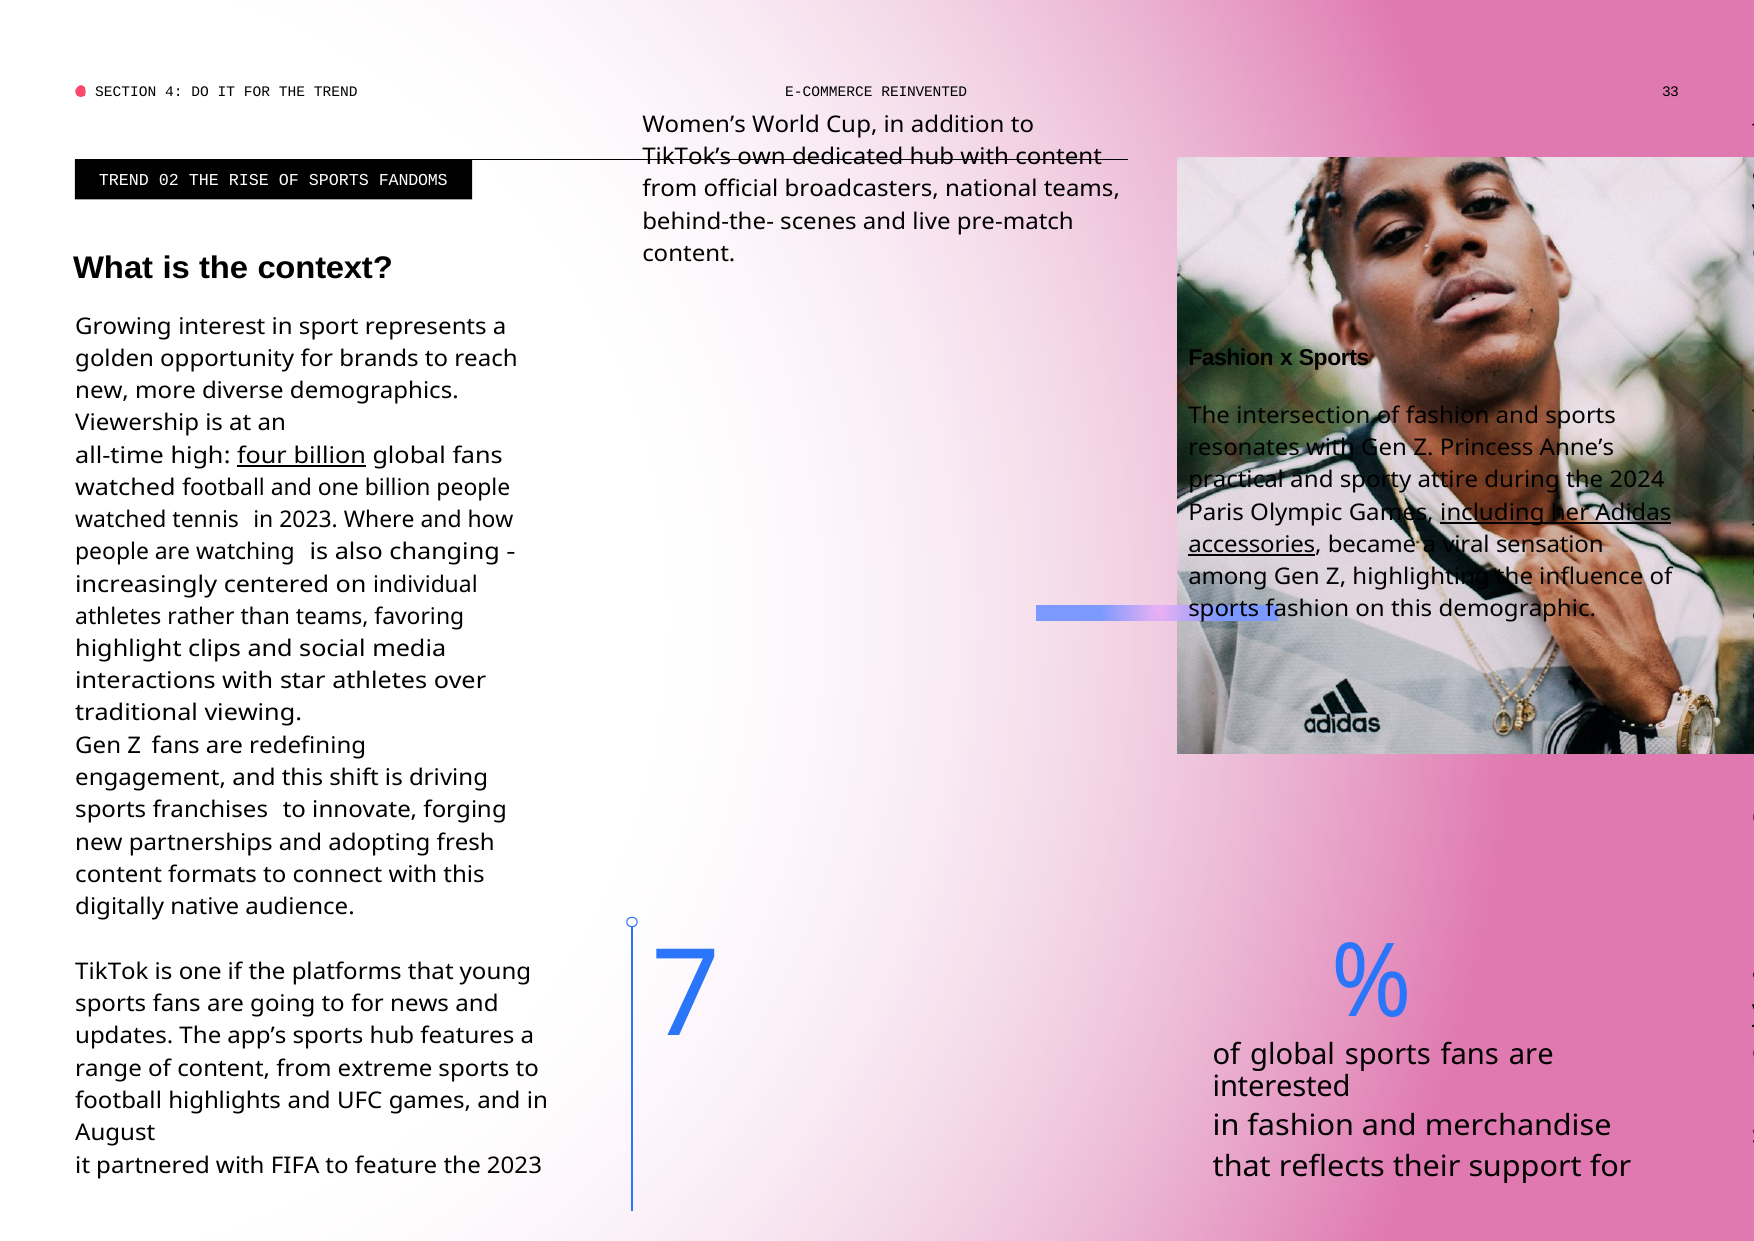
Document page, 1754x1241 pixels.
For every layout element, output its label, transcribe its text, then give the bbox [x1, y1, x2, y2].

text Gen Z fans are redefining engagement, and this shift is driving sports franchises to innovate, forging new partnerships and adopting fresh content formats to connect with this digitally native audience. [75, 729, 522, 921]
text The intersection of fashion and sports resonates with Gen Z. Princess Anne’s practical and sporty attire during the 2024 Paris Olympic Games, including her Adidas accessories, became a viral sensation among Gen Z, highlighting the influence of sports fashion on this demographic. [1188, 399, 1674, 623]
text it partnered with FIFA to feature the 2023 Women’s World Cup, in addition to TikTok’s own dedicated hub with content from official broadcasters, national teams, behind-the- scenes and live pre-match content. [75, 1149, 563, 1180]
text it partnered with FIFA to feature the 2023 Women’s World Cup, in addition to TikTok’s own dedicated hub with content from official broadcasters, national teams, behind-the- scenes and live pre-match content. [642, 108, 1124, 268]
text SECTION 4: DO IT FOR THE TREND E-COMMERCE REINVENTED 33 [75, 77, 1754, 108]
text TikTok is one if the platforms that young sports fans are going to for news and updates. The app’s sports hub features a range of content, from extreme sports to football highlights and UFC games, and in August [75, 955, 563, 1147]
text Growing interest in sport represents a golden opportunity for brands to reach new, more diverse demographics. Viewership is at an [75, 310, 563, 437]
text % [1128, 924, 1615, 1039]
subtitle What is the context? [73, 249, 563, 285]
text of global sports fans are interested [1212, 1039, 1676, 1103]
text in fashion and merchandise that reflects their support for favourite teams and players. [1212, 1104, 1676, 1185]
picture [0, 0, 1754, 1241]
text all-time high: four billion global fans watched football and one billion people watched tennis in 2023. Where and how people are watching is also changing - increasingly centered on individual athletes rather than teams, favoring highlight clips and social media interactions with star athletes over traditional viewing. [75, 439, 561, 727]
text Fashion x Sports [1188, 344, 1676, 370]
